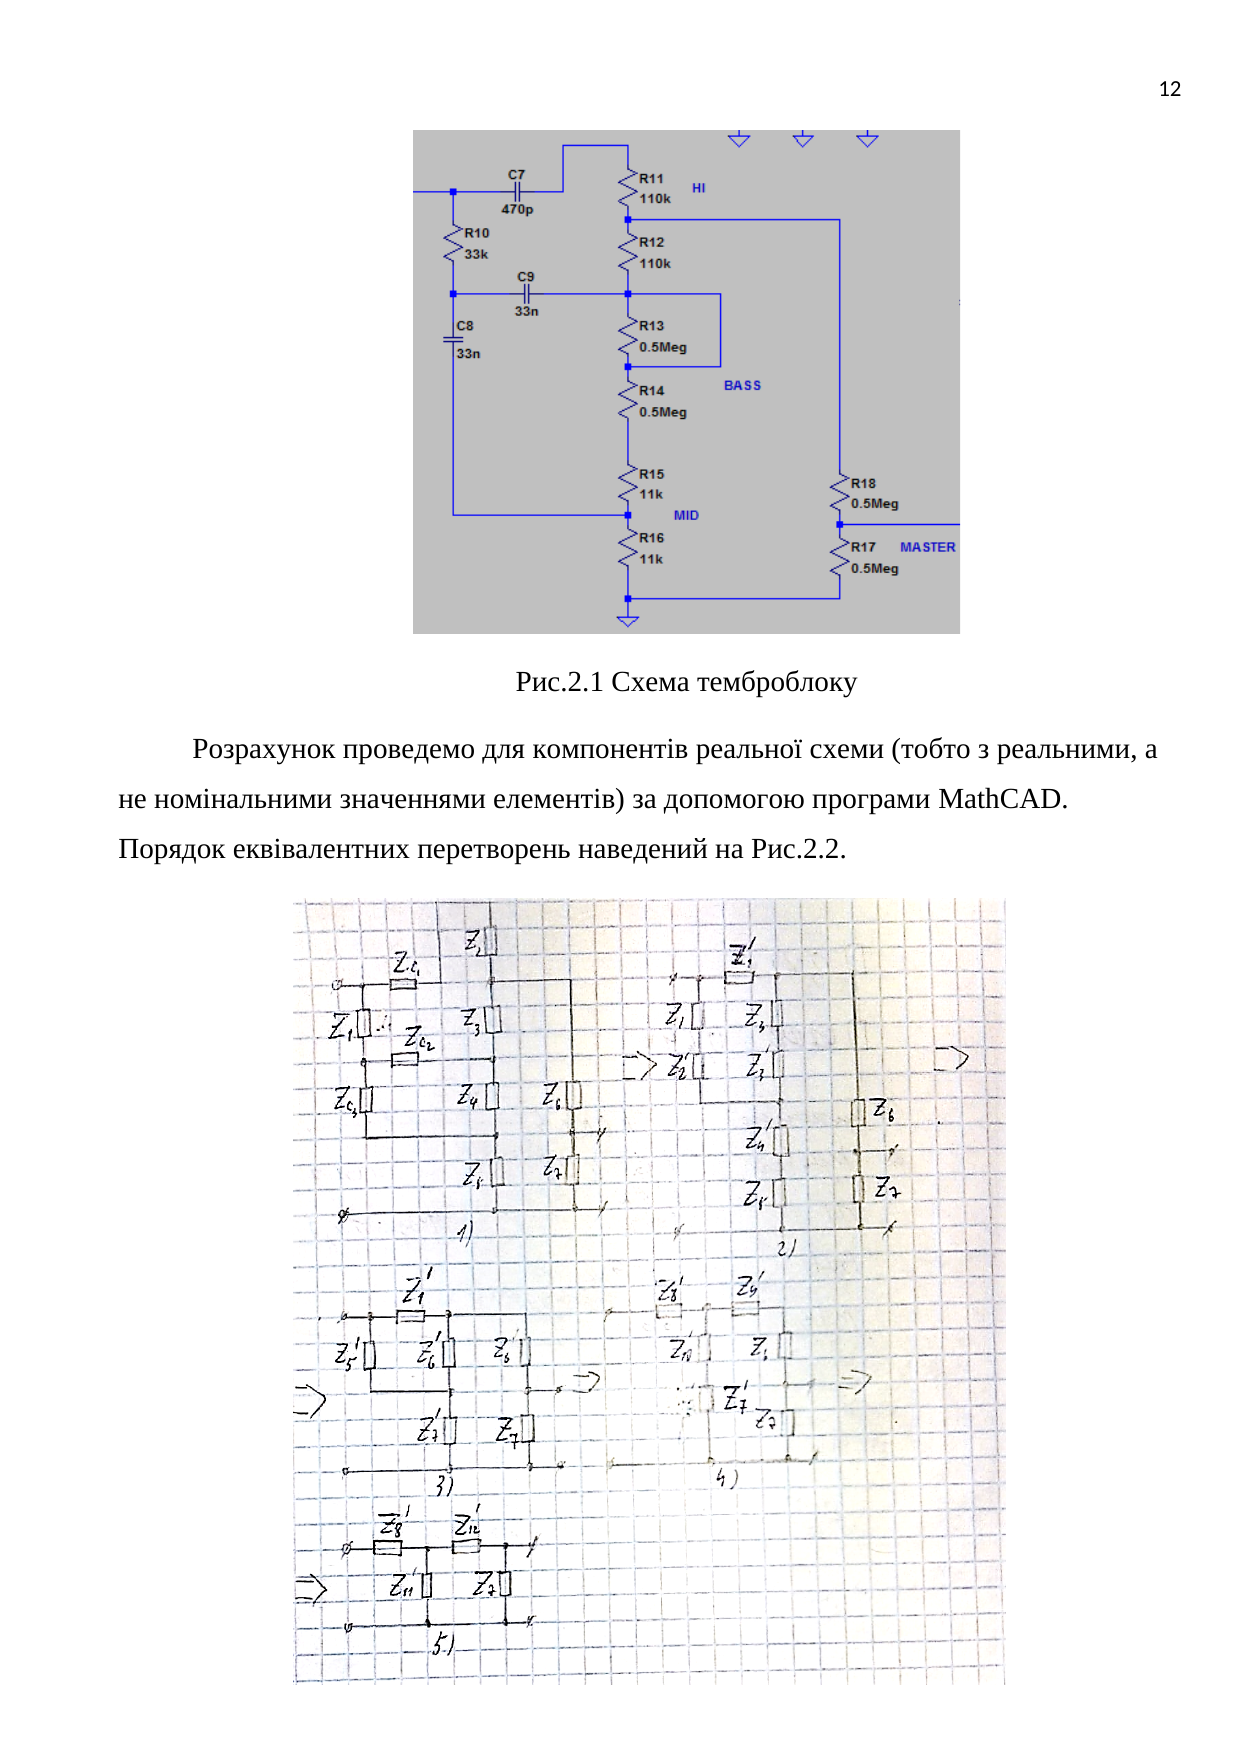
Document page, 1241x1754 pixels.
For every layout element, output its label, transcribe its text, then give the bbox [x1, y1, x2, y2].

text Рис.2.1 Схема темброблоку [118, 664, 1181, 697]
picture [413, 130, 961, 634]
picture [293, 898, 1006, 1685]
text Розрахунок проведемо для компонентів реальної схеми (тобто з реальними, а не номінальними значеннями елементів) за допомогою програми MathCAD. Порядок еквівалентних перетворень наведений на Рис.2.2. [118, 731, 1181, 865]
